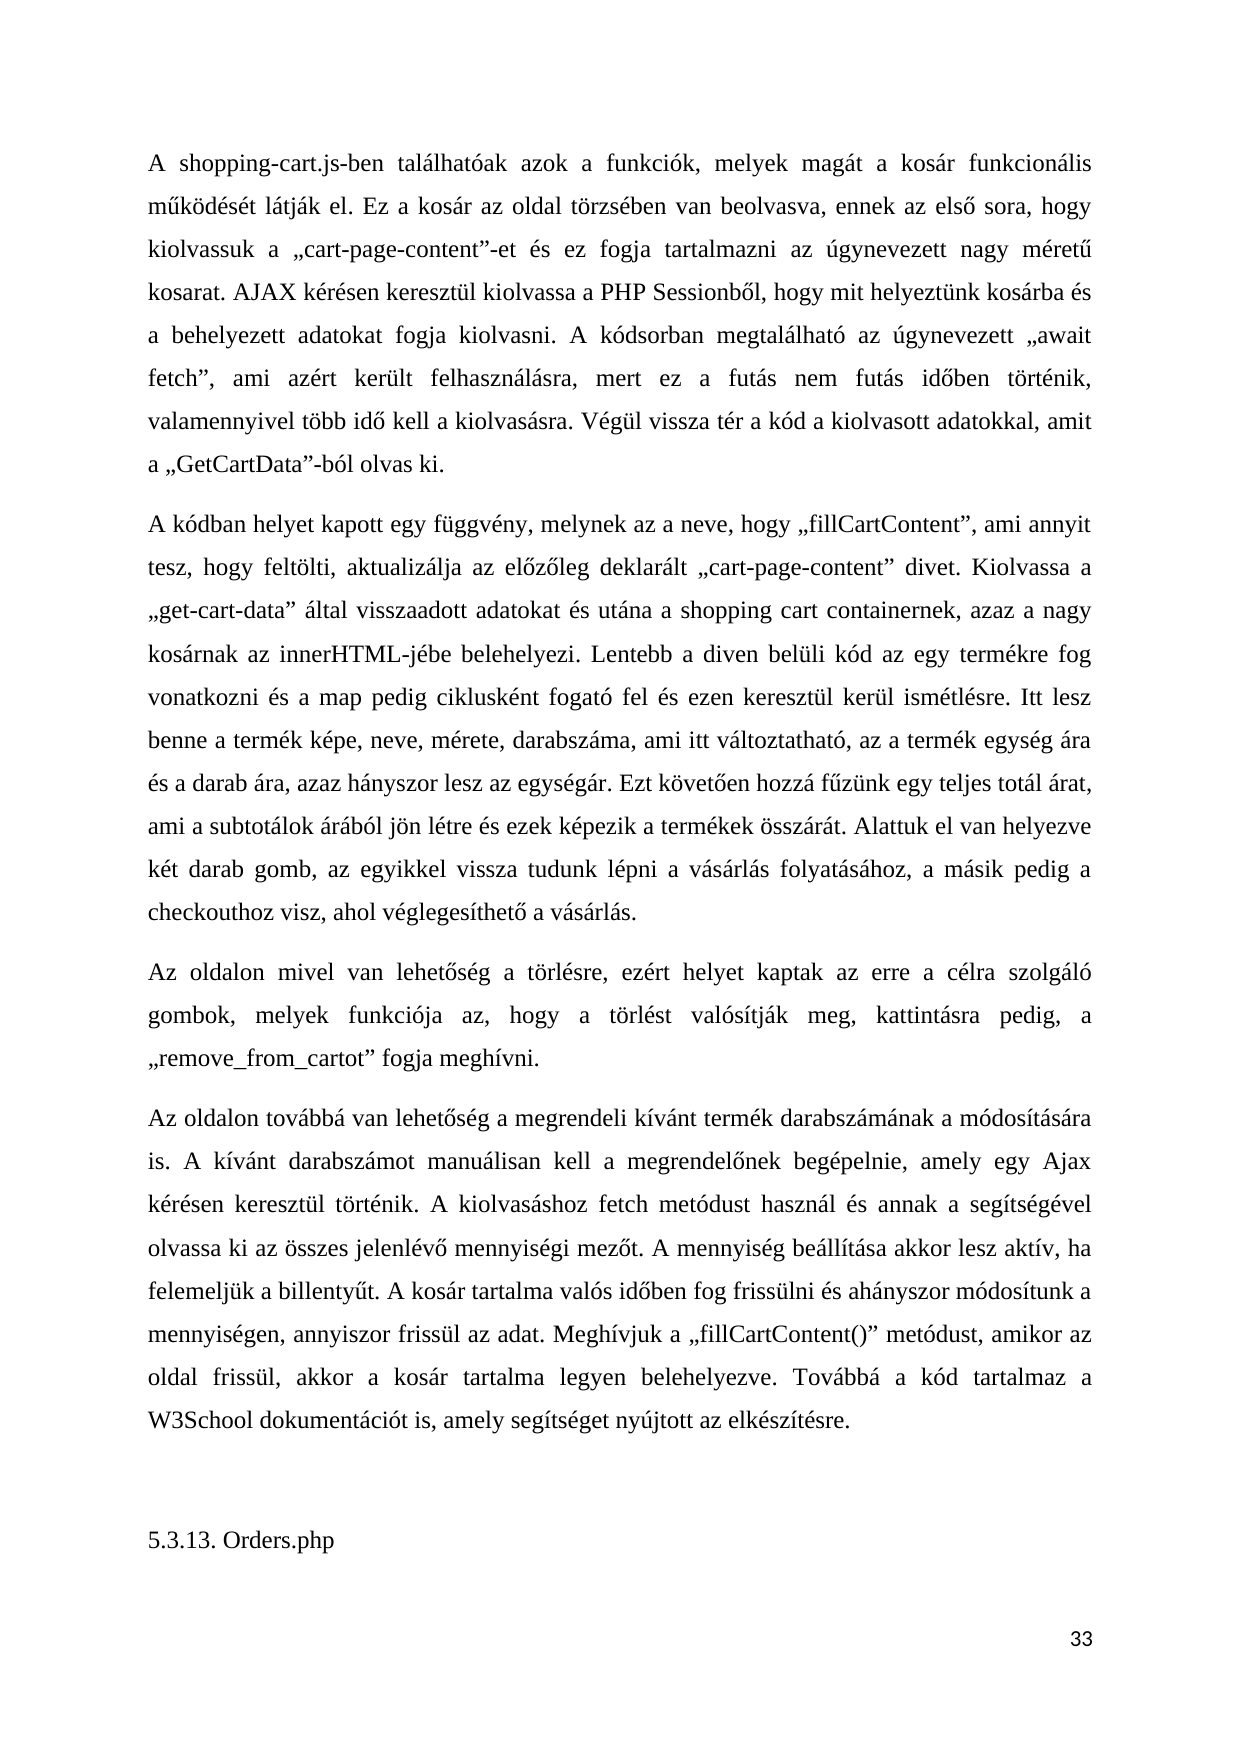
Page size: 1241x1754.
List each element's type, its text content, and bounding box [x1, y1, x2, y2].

text Az oldalon mivel van lehetőség a törlésre, ezért helyet kaptak az erre a célra szolgáló gombok, melyek funkciója az, hogy a törlést valósítják meg, kattintásra pedig, a „remove_from_cartot” fogja meghívni. [148, 957, 1093, 1072]
text A kódban helyet kapott egy függvény, melynek az a neve, hogy „fillCartContent”, ami annyit tesz, hogy feltölti, aktualizálja az előzőleg deklarált „cart-page-content” divet. Kiolvassa a „get-cart-data” által visszaadott adatokat és utána a shopping cart containernek, azaz a nagy kosárnak az innerHTML-jébe belehelyezi. Lentebb a diven belüli kód az egy termékre fog vonatkozni és a map pedig ciklusként fogató fel és ezen keresztül kerül ismétlésre. Itt lesz benne a termék képe, neve, mérete, darabszáma, ami itt változtatható, az a termék egység ára és a darab ára, azaz hányszor lesz az egységár. Ezt követően hozzá fűzünk egy teljes totál árat, ami a subtotálok árából jön létre és ezek képezik a termékek összárát. Alattuk el van helyezve két darab gomb, az egyikkel vissza tudunk lépni a vásárlás folyatásához, a másik pedig a checkouthoz visz, ahol véglegesíthető a vásárlás. [148, 509, 1093, 926]
text Az oldalon továbbá van lehetőség a megrendeli kívánt termék darabszámának a módosítására is. A kívánt darabszámot manuálisan kell a megrendelőnek begépelnie, amely egy Ajax kérésen keresztül történik. A kiolvasáshoz fetch metódust használ és annak a segítségével olvassa ki az összes jelenlévő mennyiségi mezőt. A mennyiség beállítása akkor lesz aktív, ha felemeljük a billentyűt. A kosár tartalma valós időben fog frissülni és ahányszor módosítunk a mennyiségen, annyiszor frissül az adat. Meghívjuk a „fillCartContent()” metódust, amikor az oldal frissül, akkor a kosár tartalma legyen belehelyezve. Továbbá a kód tartalmaz a W3School dokumentációt is, amely segítséget nyújtott az elkészítésre. [148, 1103, 1093, 1434]
subtitle 5.3.13. Orders.php [148, 1525, 1093, 1553]
text A shopping-cart.js-ben találhatóak azok a funkciók, melyek magát a kosár funkcionális működését látják el. Ez a kosár az oldal törzsében van beolvasva, ennek az első sora, hogy kiolvassuk a „cart-page-content”-et és ez fogja tartalmazni az úgynevezett nagy méretű kosarat. AJAX kérésen keresztül kiolvassa a PHP Sessionből, hogy mit helyeztünk kosárba és a behelyezett adatokat fogja kiolvasni. A kódsorban megtalálható az úgynevezett „await fetch”, ami azért került felhasználásra, mert ez a futás nem futás időben történik, valamennyivel több idő kell a kiolvasásra. Végül vissza tér a kód a kiolvasott adatokkal, amit a „GetCartData”-ból olvas ki. [148, 148, 1093, 478]
